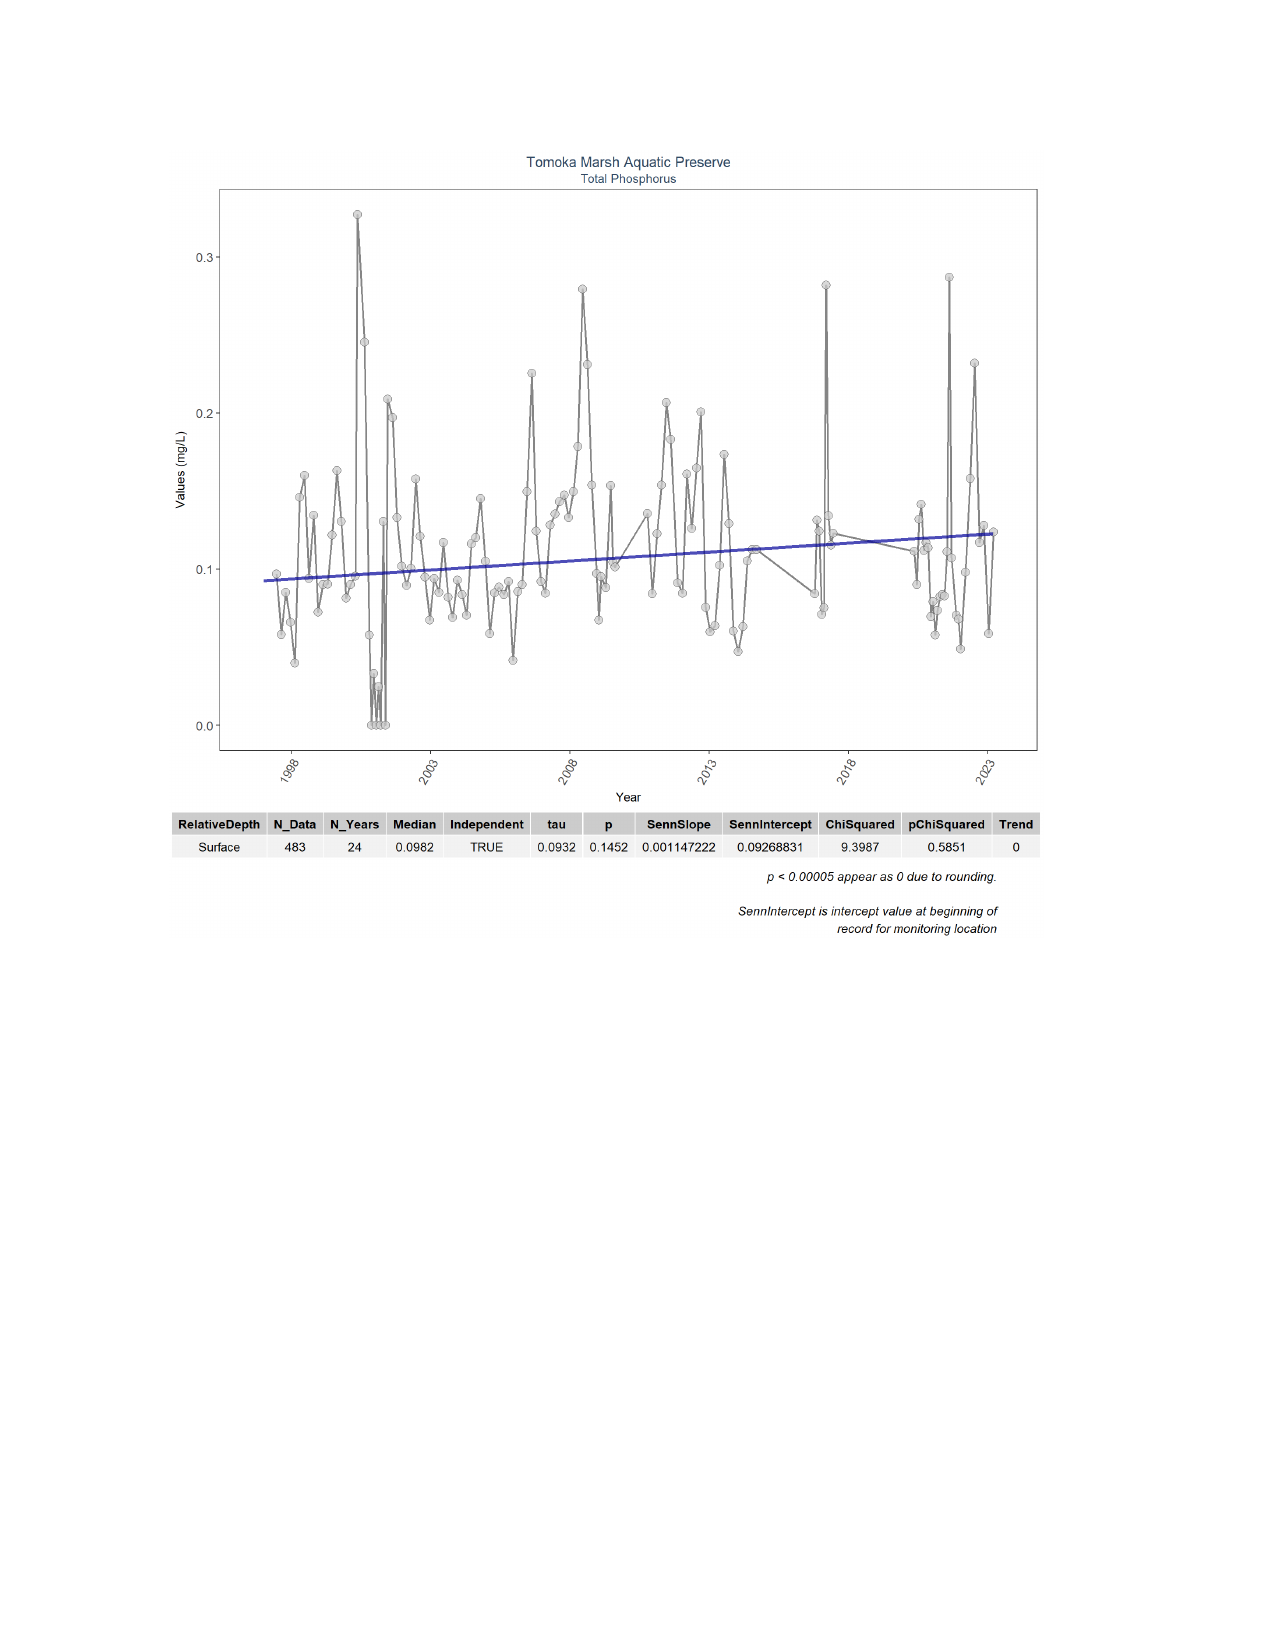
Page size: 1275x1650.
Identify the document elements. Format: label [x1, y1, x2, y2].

picture [168, 150, 1044, 938]
